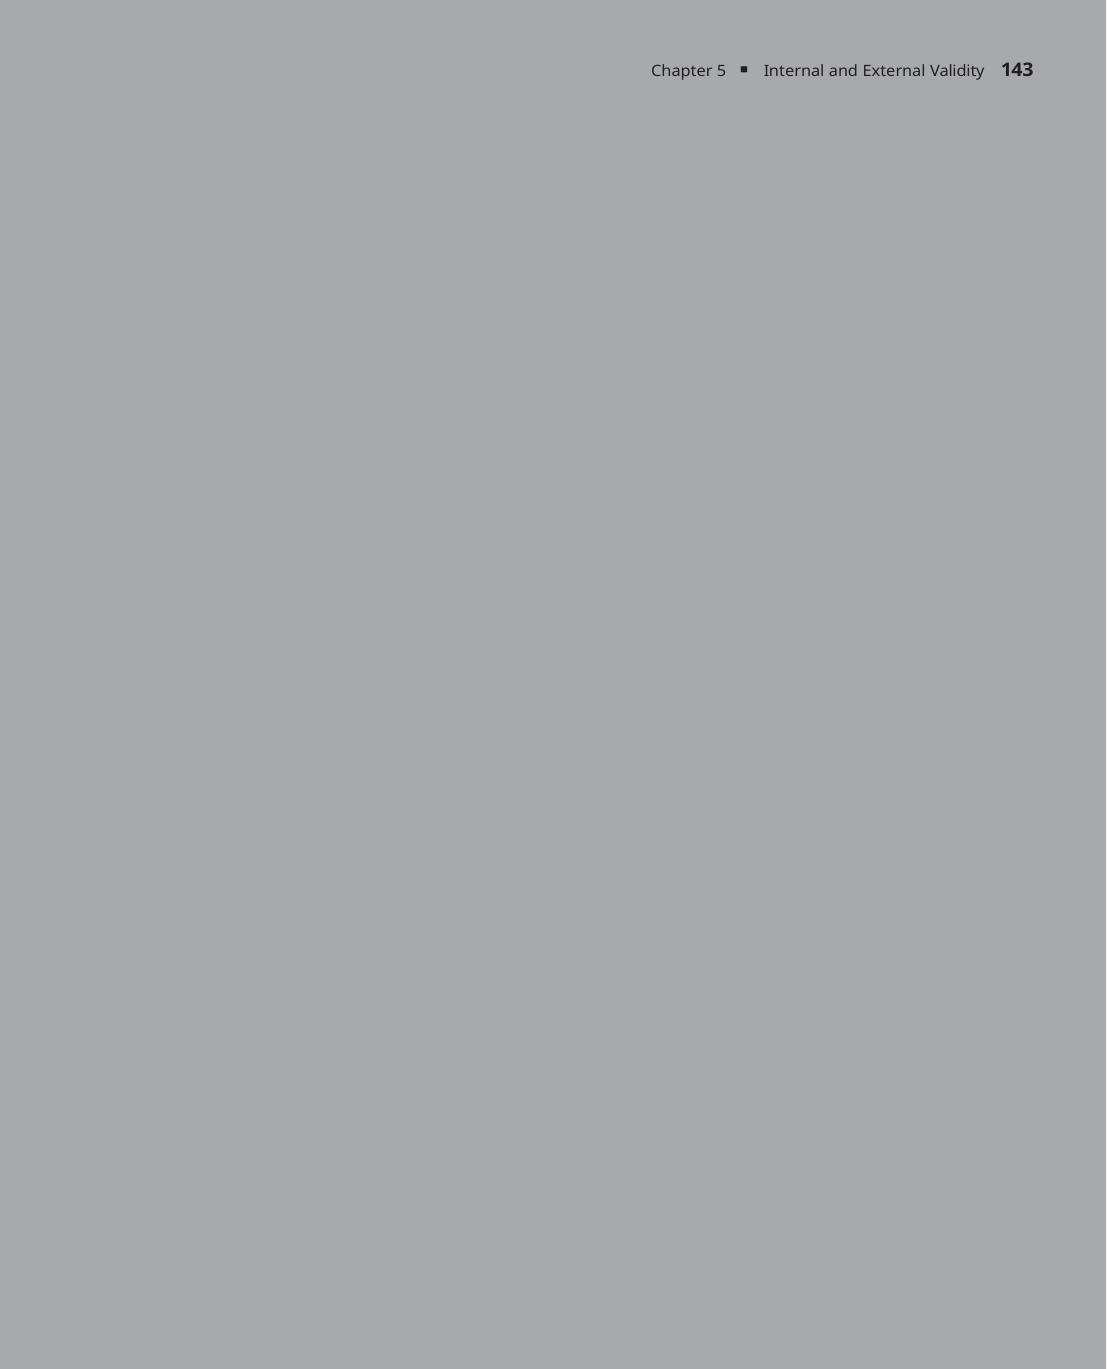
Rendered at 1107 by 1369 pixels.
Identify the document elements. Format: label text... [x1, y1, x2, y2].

text Chapter 5 ■ Internal and External Validity 143 [651, 56, 1046, 82]
